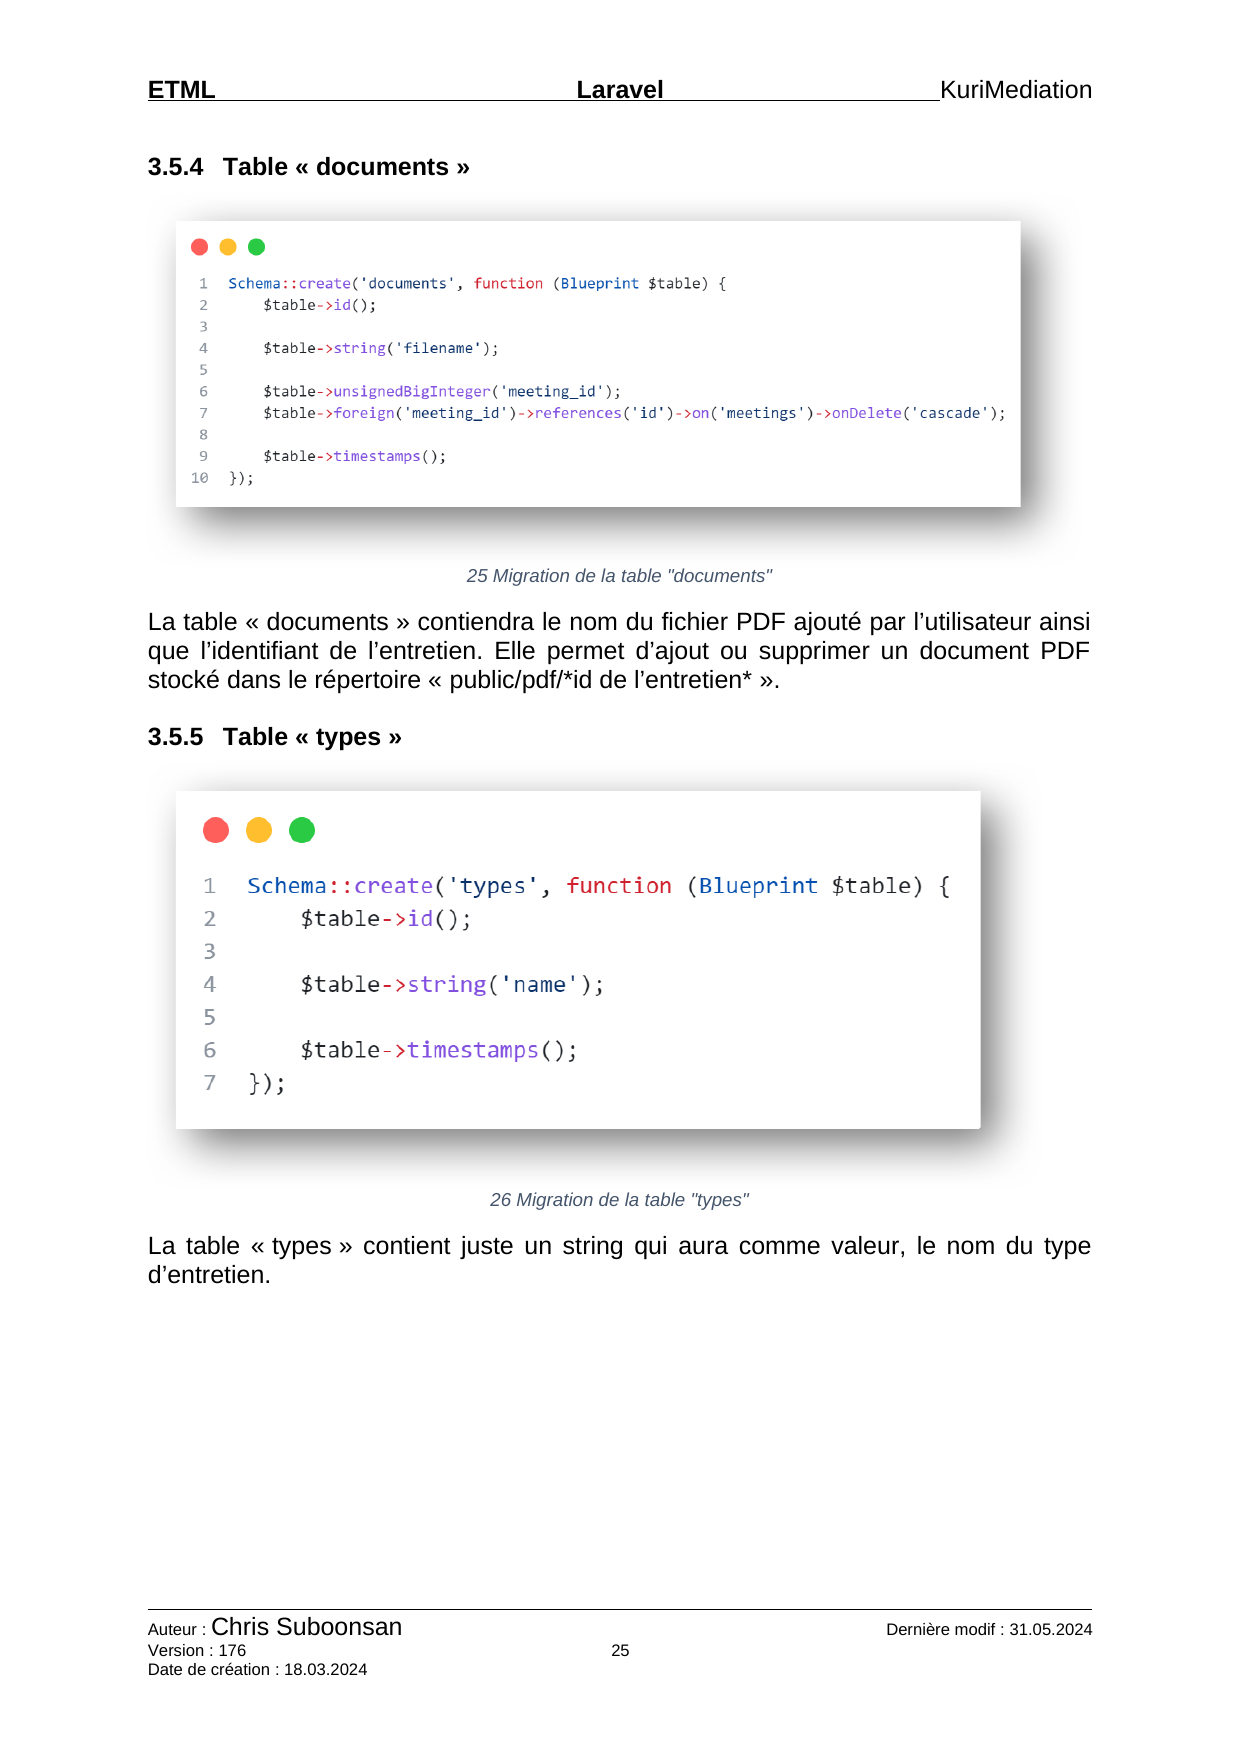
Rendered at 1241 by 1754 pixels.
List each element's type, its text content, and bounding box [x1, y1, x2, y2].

subtitle Table « documents » [148, 152, 1092, 180]
picture [175, 791, 981, 1129]
text La table « types » contient juste un string qui aura comme valeur, le nom du type d’entretien. [148, 1231, 1092, 1288]
text 26 Migration de la table "types" [148, 1189, 1092, 1210]
text La table « documents » contiendra le nom du fichier PDF ajouté par l’utilisateur ainsi que l’identifiant de l’entretien. Elle permet d’ajout ou supprimer un document PDF stocké dans le répertoire « public/pdf/*id de l’entretien* ». [148, 607, 1092, 693]
subtitle Table « types » [148, 722, 1092, 751]
text 25 Migration de la table "documents" [148, 565, 1092, 586]
picture [175, 221, 1021, 507]
